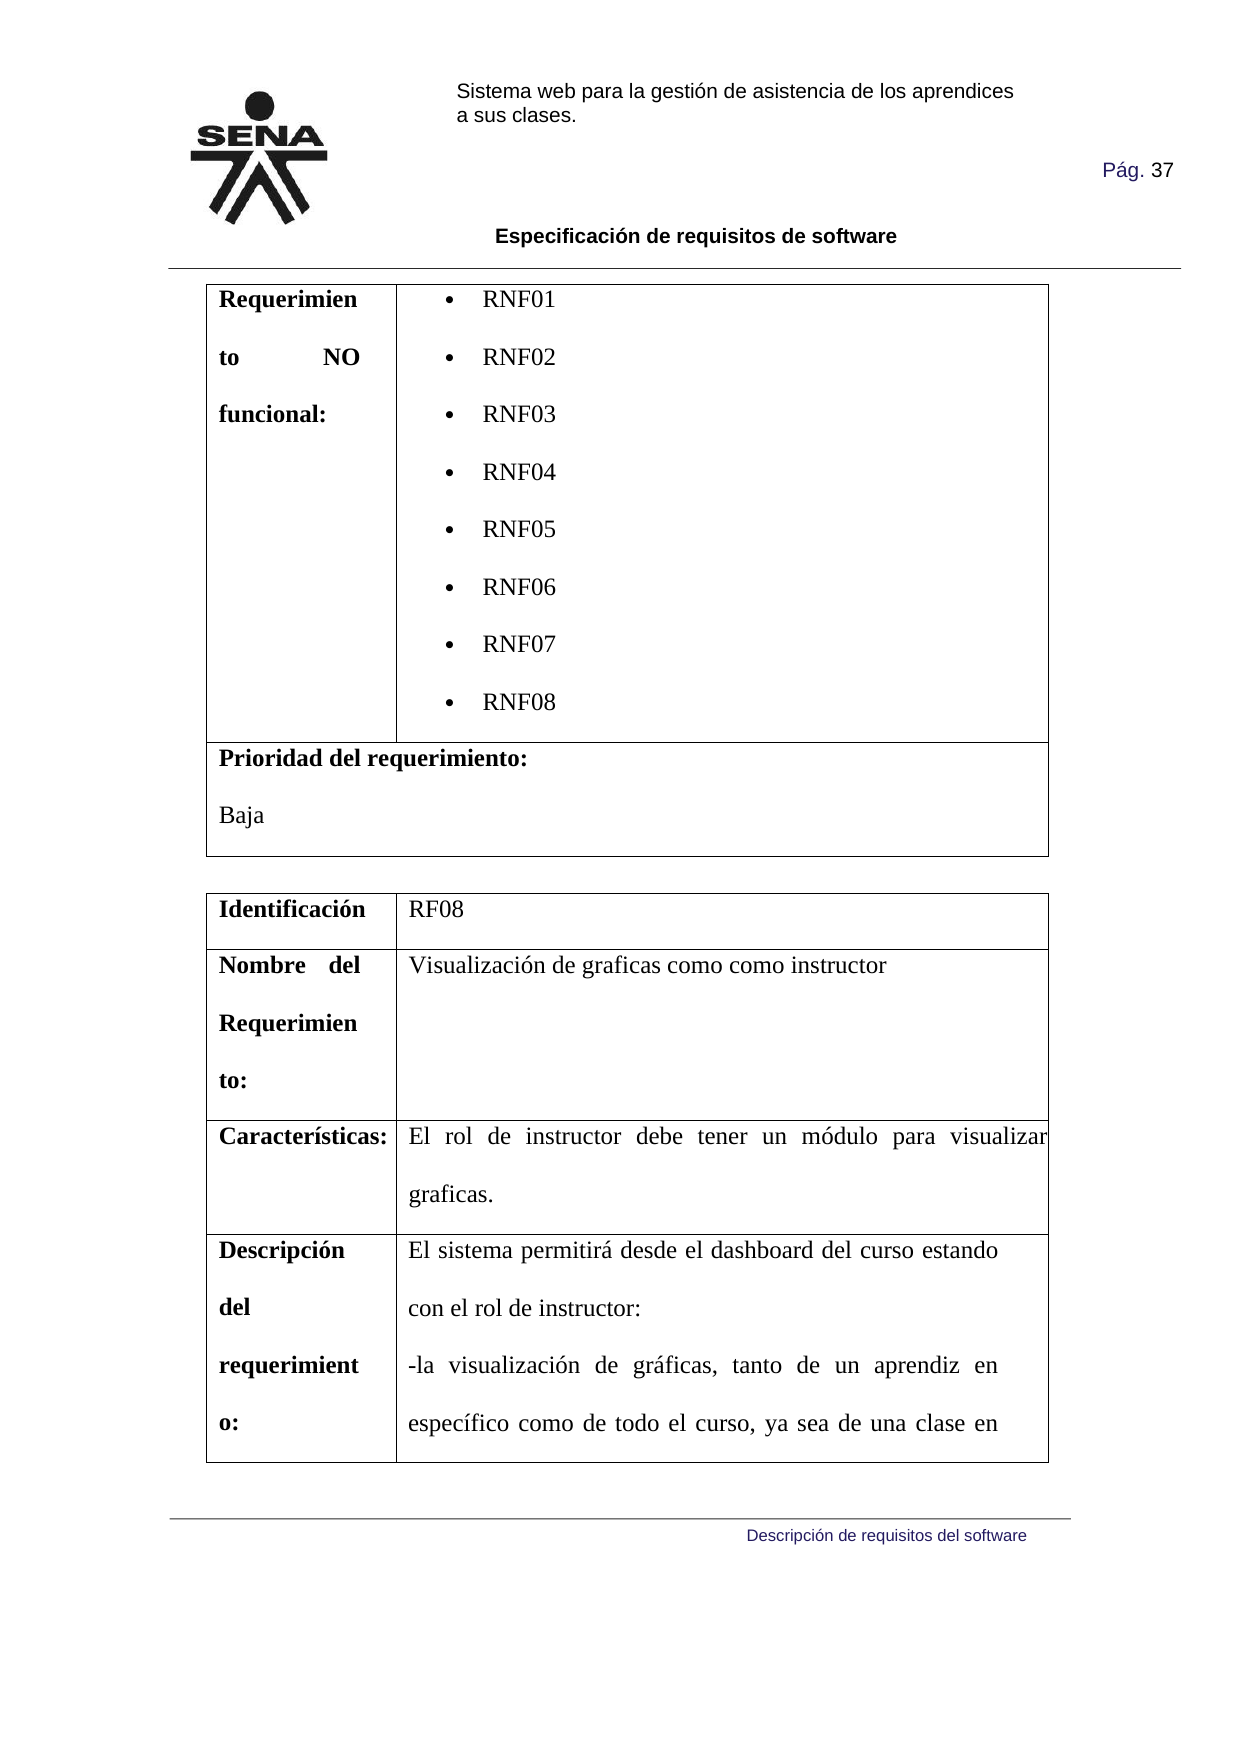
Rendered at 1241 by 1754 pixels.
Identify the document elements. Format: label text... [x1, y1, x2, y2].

table_cell RNF01 RNF02 RNF03 RNF04 RNF05 RNF06 RNF07 RNF08 [397, 285, 1048, 742]
table_header Identificación [207, 894, 396, 949]
table_cell Prioridad del requerimiento: Baja [207, 743, 1048, 856]
table_cell Descripción del requerimiento: [207, 1235, 396, 1462]
table_cell Nombre del Requerimiento: [207, 950, 396, 1120]
table_cell Visualización de graficas como como instructor [397, 950, 1048, 1120]
picture [190, 87, 328, 225]
table_header RF08 [397, 894, 1048, 949]
table_cell Requerimiento NO funcional: [207, 285, 396, 742]
table_cell El rol de instructor debe tener un módulo para visualizar graficas. [397, 1121, 1048, 1234]
table_cell Características: [207, 1121, 396, 1234]
